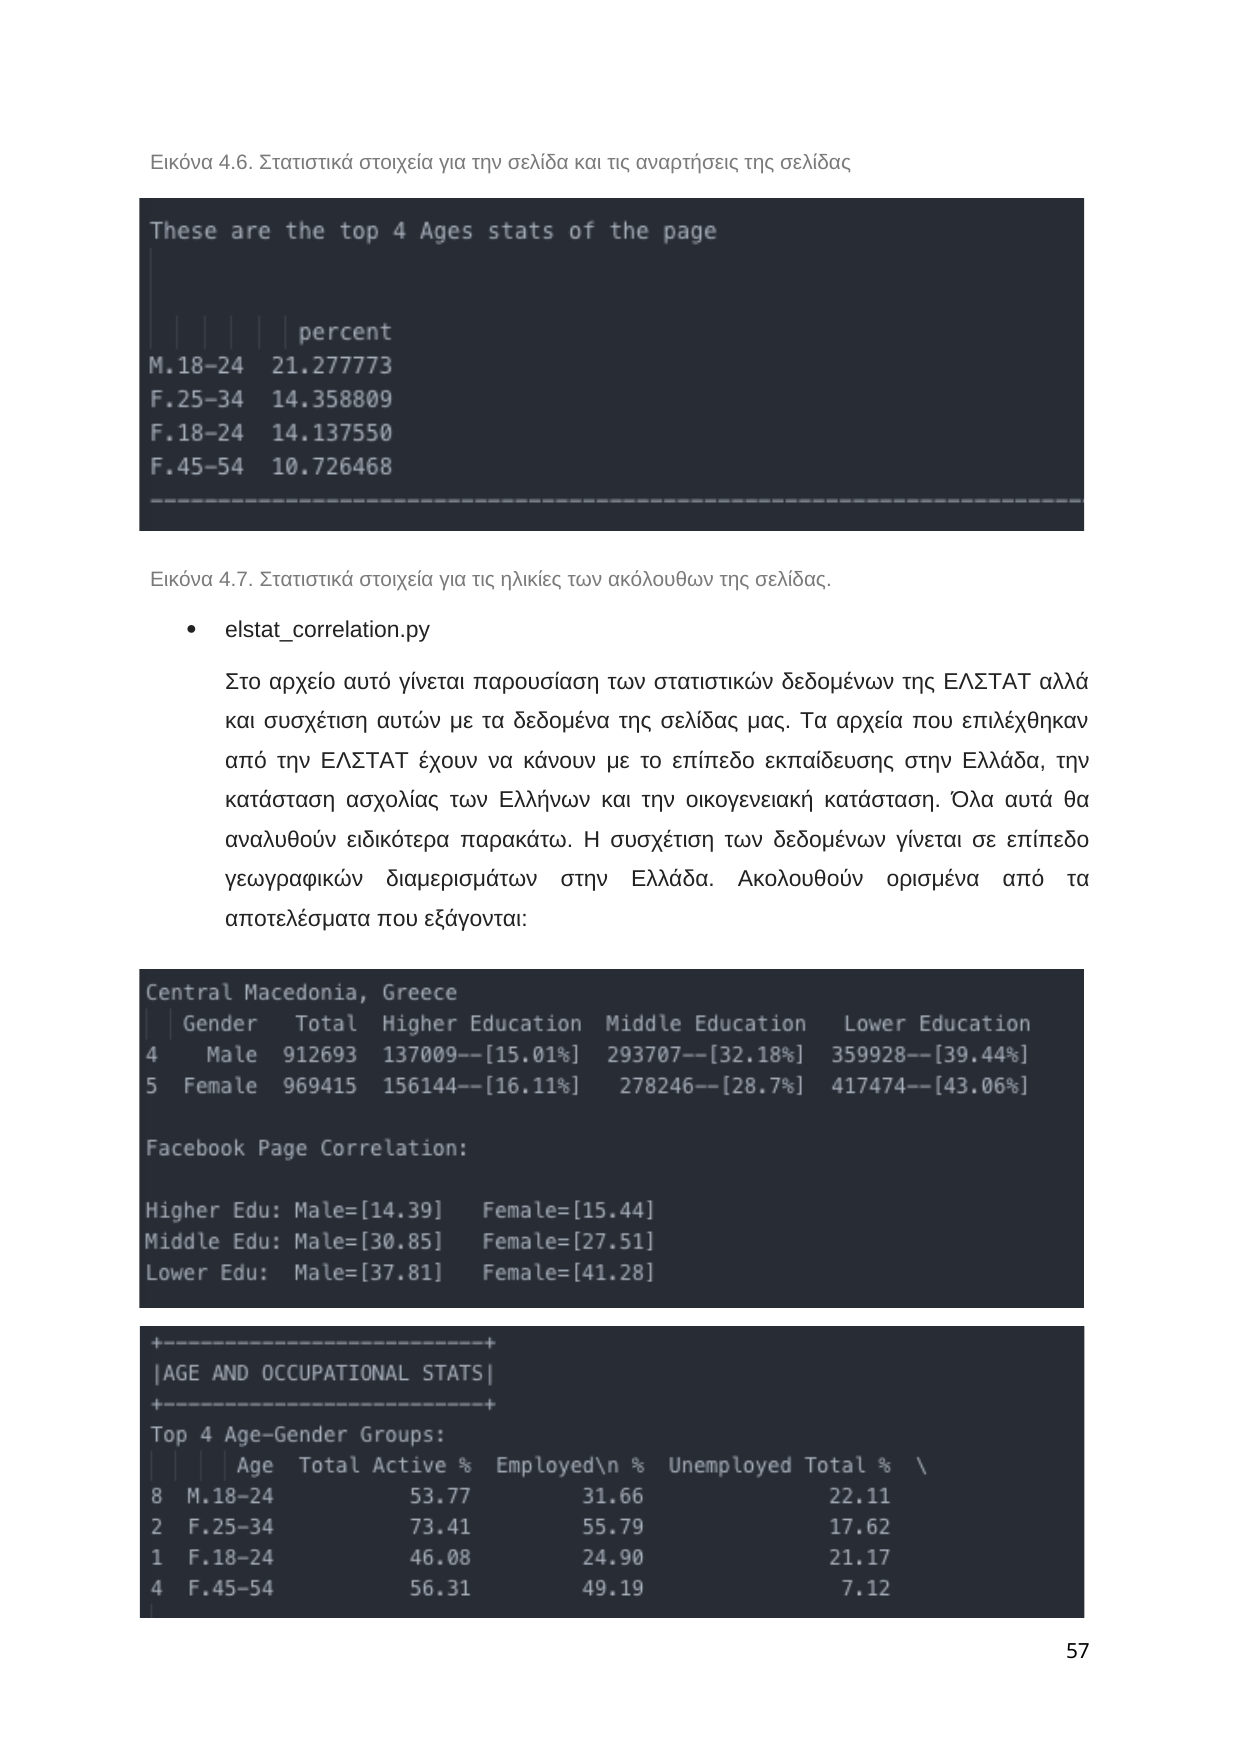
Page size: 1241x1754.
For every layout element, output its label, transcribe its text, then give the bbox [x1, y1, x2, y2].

list elstat_correlation.py [187, 616, 1090, 642]
text Στο αρχείο αυτό γίνεται παρουσίαση των στατιστικών δεδομένων της ΕΛΣΤΑΤ αλλά και συσχέτιση αυτών με τα δεδομένα της σελίδας μας. Τα αρχεία που επιλέχθηκαν από την ΕΛΣΤΑΤ έχουν να κάνουν με το επίπεδο εκπαίδευσης στην Ελλάδα, την κατάσταση ασχολίας των Ελλήνων και την οικογενειακή κατάσταση. Όλα αυτά θα αναλυθούν ειδικότερα παρακάτω. Η συσχέτιση των δεδομένων γίνεται σε επίπεδο γεωγραφικών διαμερισμάτων στην Ελλάδα. Ακολουθούν ορισμένα από τα αποτελέσματα που εξάγονται: [225, 668, 1090, 931]
picture [139, 198, 1085, 531]
picture [139, 969, 1084, 1308]
text Εικόνα 4.6. Στατιστικά στοιχεία για την σελίδα και τις αναρτήσεις της σελίδας [150, 150, 1090, 174]
picture [139, 1326, 1085, 1618]
